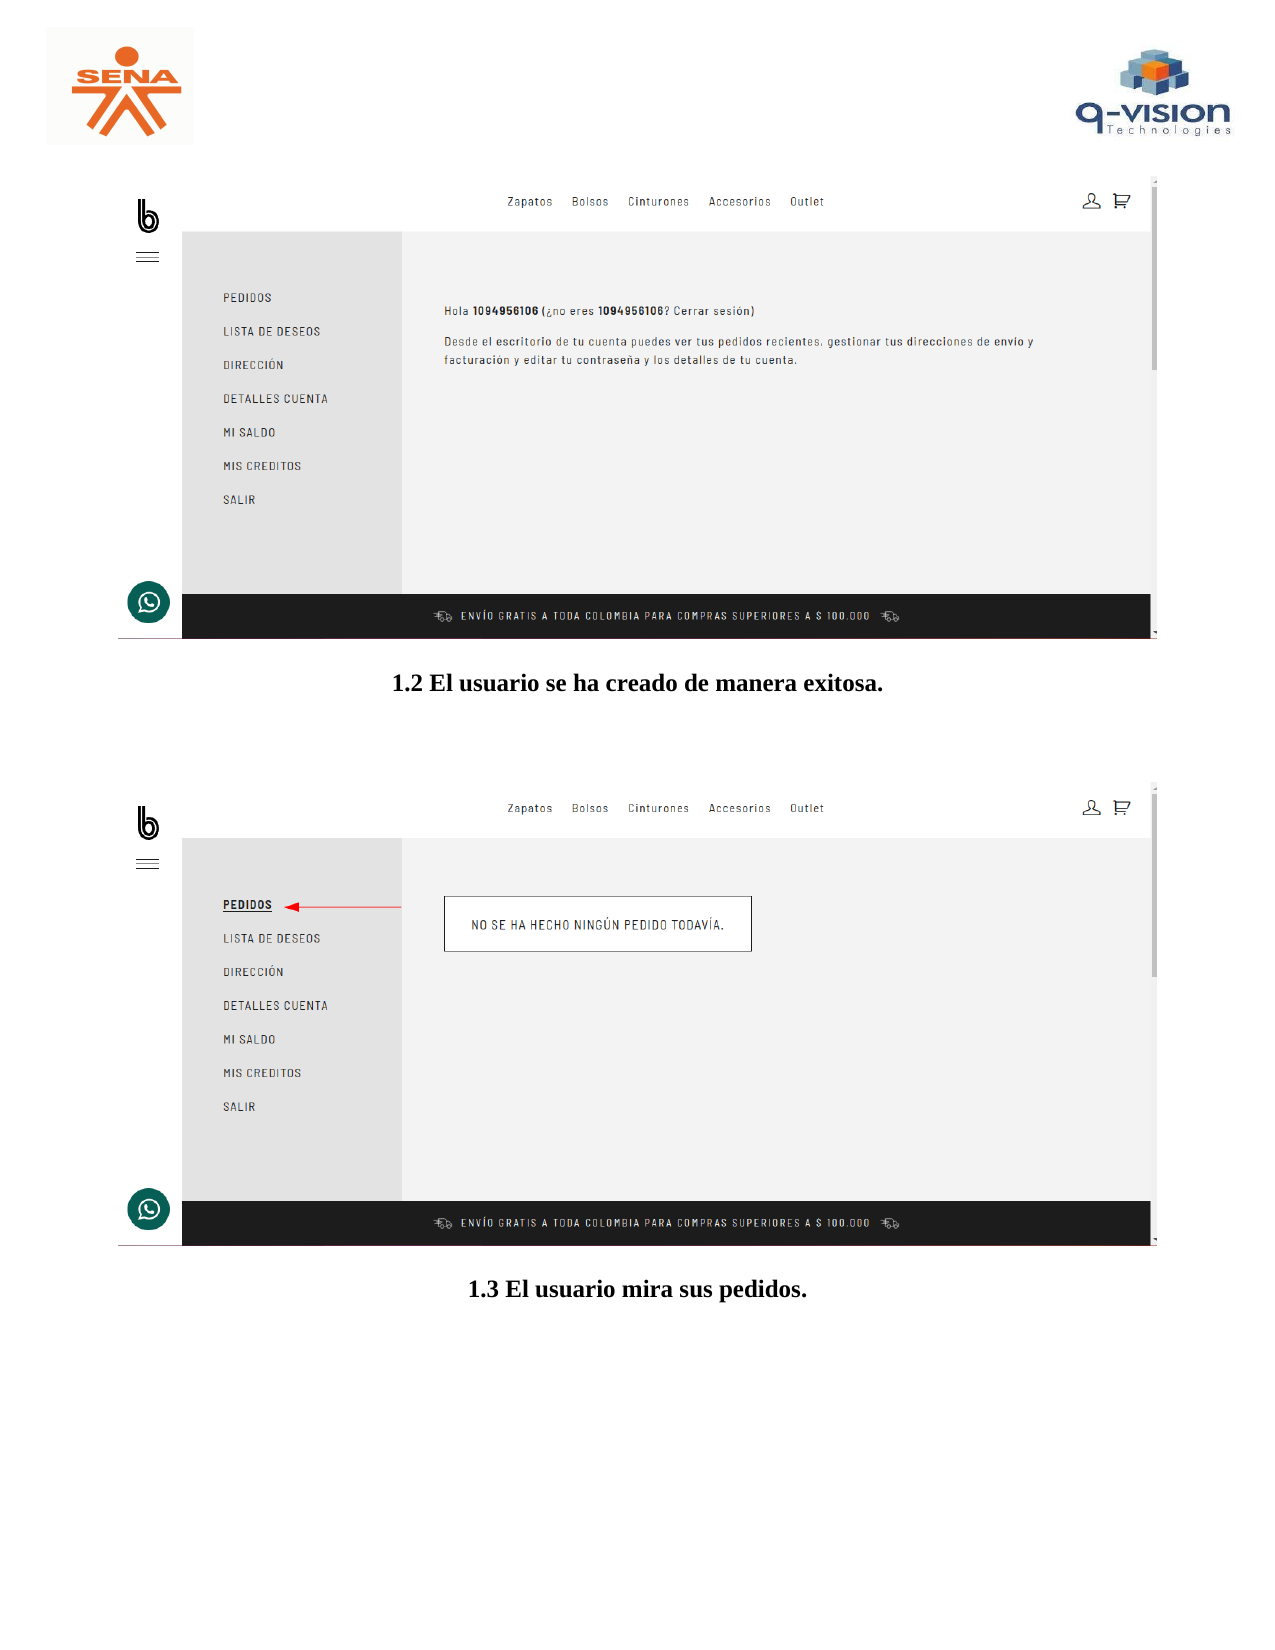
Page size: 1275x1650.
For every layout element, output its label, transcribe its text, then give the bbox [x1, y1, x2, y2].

text 1.2 El usuario se ha creado de manera exitosa. [118, 668, 1157, 696]
text 1.3 El usuario mira sus pedidos. [118, 1274, 1157, 1303]
picture [118, 176, 1157, 639]
picture [45, 27, 194, 145]
picture [118, 782, 1157, 1246]
picture [1063, 25, 1241, 147]
